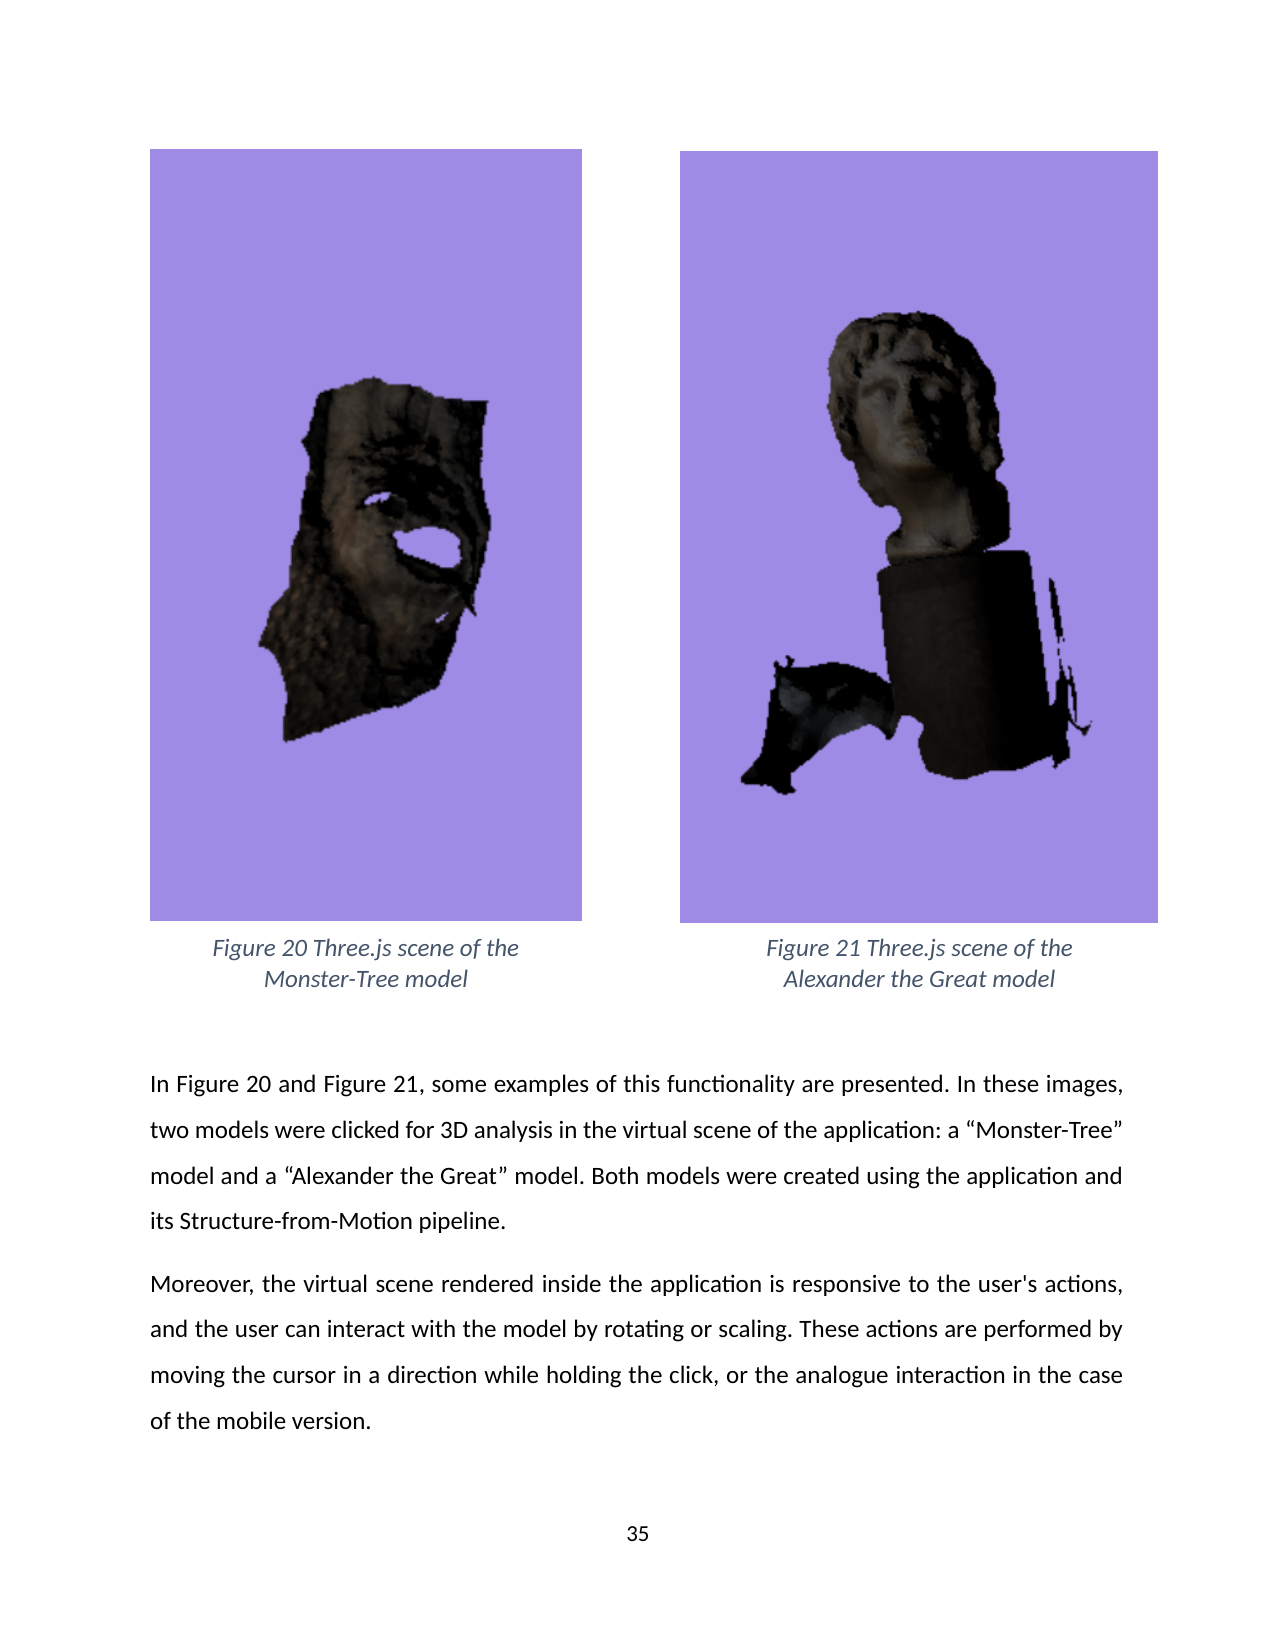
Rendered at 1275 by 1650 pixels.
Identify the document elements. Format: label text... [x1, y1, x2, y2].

text In Figure 20 and Figure 21, some examples of this functionality are presented. In these images, two models were clicked for 3D analysis in the virtual scene of the application: a “Monster-Tree” model and a “Alexander the Great” model. Both models were created using the application and its Structure-from-Motion pipeline. [150, 1068, 1125, 1236]
picture [680, 151, 1158, 923]
text Moreover, the virtual scene rendered inside the application is responsive to the user's actions, and the user can interact with the model by rotating or scaling. These actions are performed by moving the cursor in a direction while holding the click, or the analogue interaction in the case of the mobile version. [150, 1268, 1125, 1436]
picture [150, 149, 582, 921]
